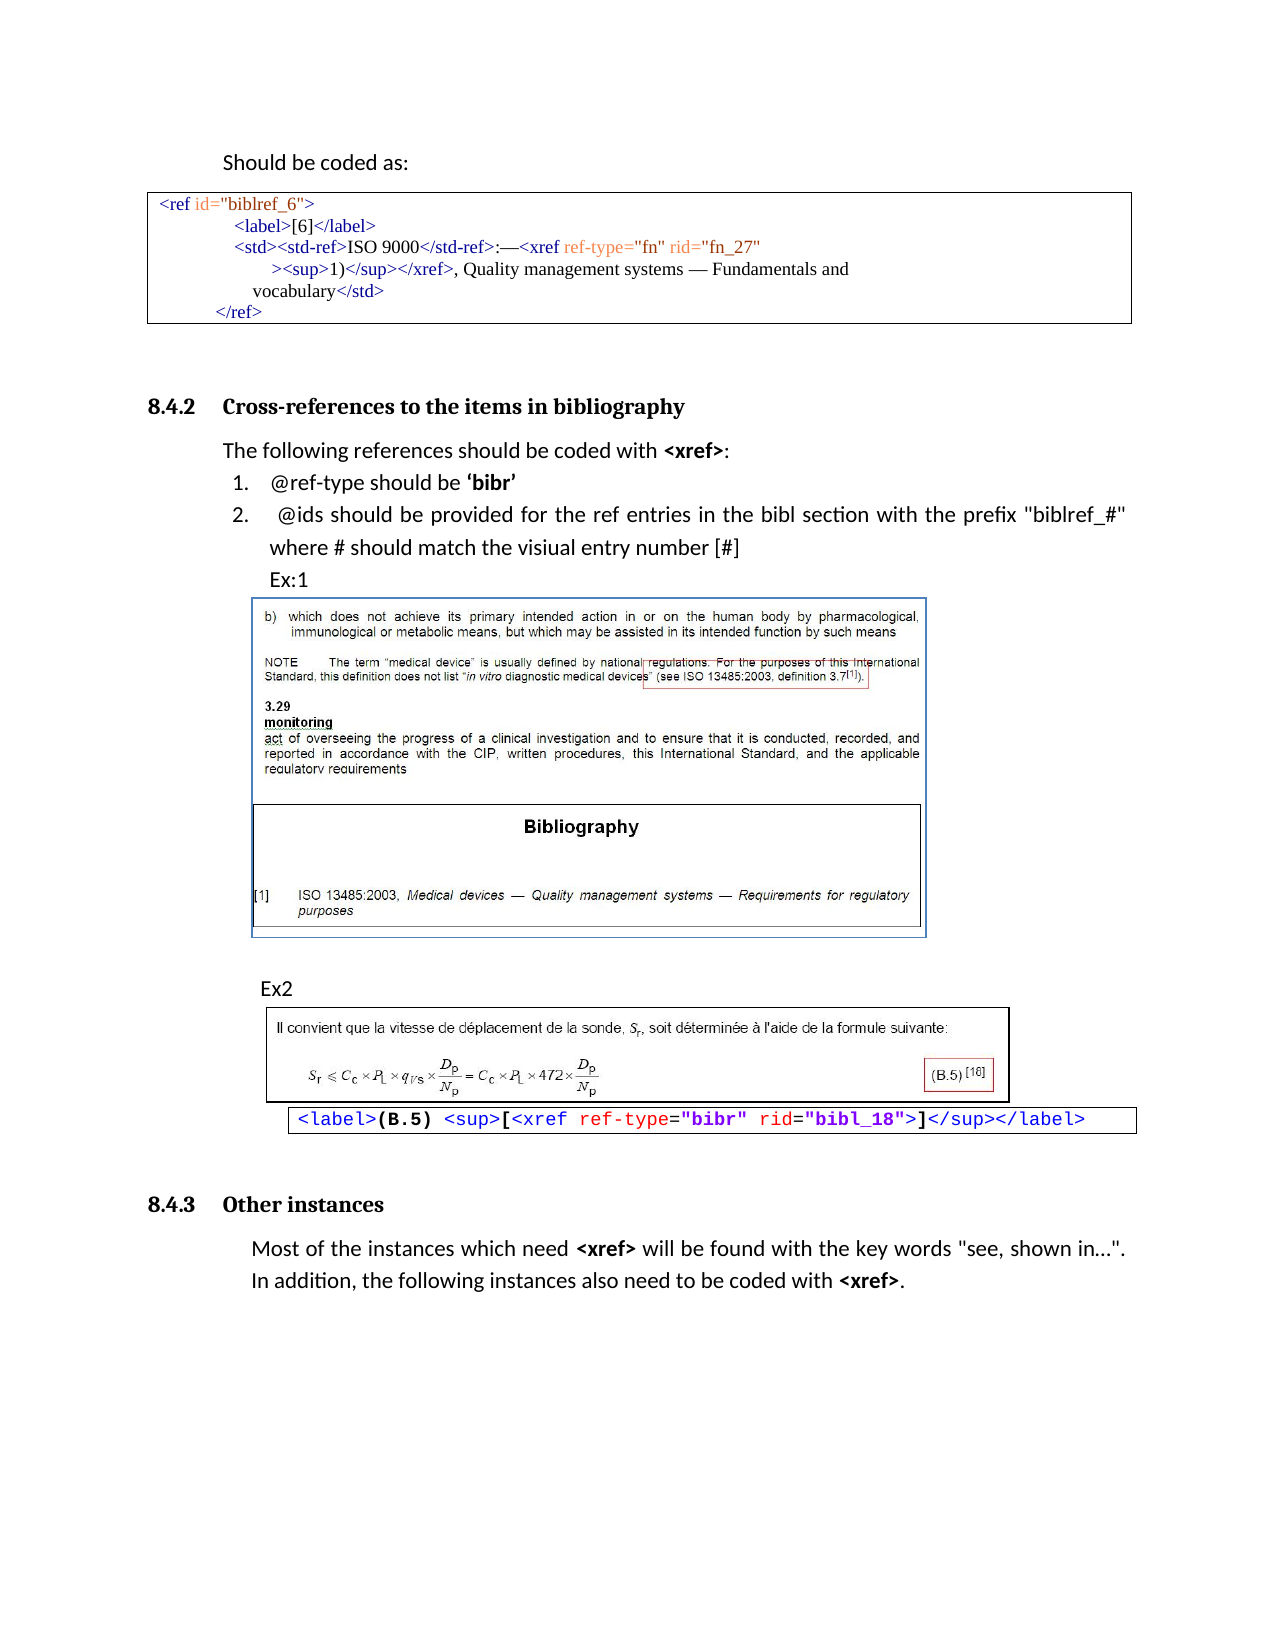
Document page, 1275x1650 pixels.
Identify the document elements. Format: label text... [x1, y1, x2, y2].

picture [267, 1008, 1008, 1101]
text Ex:1 [269, 565, 1127, 593]
list @ref-type should be ‘bibr’ [232, 468, 1127, 496]
text <label>(B.5) <sup>[<xref ref-type="bibr" rid="bibl_18">]</sup></label> [289, 1108, 1136, 1133]
list @ids should be provided for the ref entries in the bibl section with the prefix "biblref_#" where # should match the visiual entry number [#] [232, 501, 1127, 561]
picture [253, 599, 925, 937]
subtitle Cross-references to the items in bibliography [148, 393, 1127, 420]
table_header <ref id="biblref_6"> <label>[6]</label> <std><std-ref>ISO 9000</std-ref>:—<xref ref-type="fn" rid="fn_27" ><sup>1)</sup></xref>, Quality management systems — Fundamentals and vocabulary</std> </ref> [148, 193, 1131, 323]
text Ex2 [260, 974, 1127, 1003]
text The following references should be coded with <xref>: [223, 436, 1127, 464]
text Should be coded as: [223, 148, 1127, 176]
text Most of the instances which need <xref> will be found with the key words "see, shown in…". In addition, the following instances also need to be coded with <xref>. [251, 1234, 1127, 1294]
subtitle Other instances [148, 1192, 1127, 1218]
